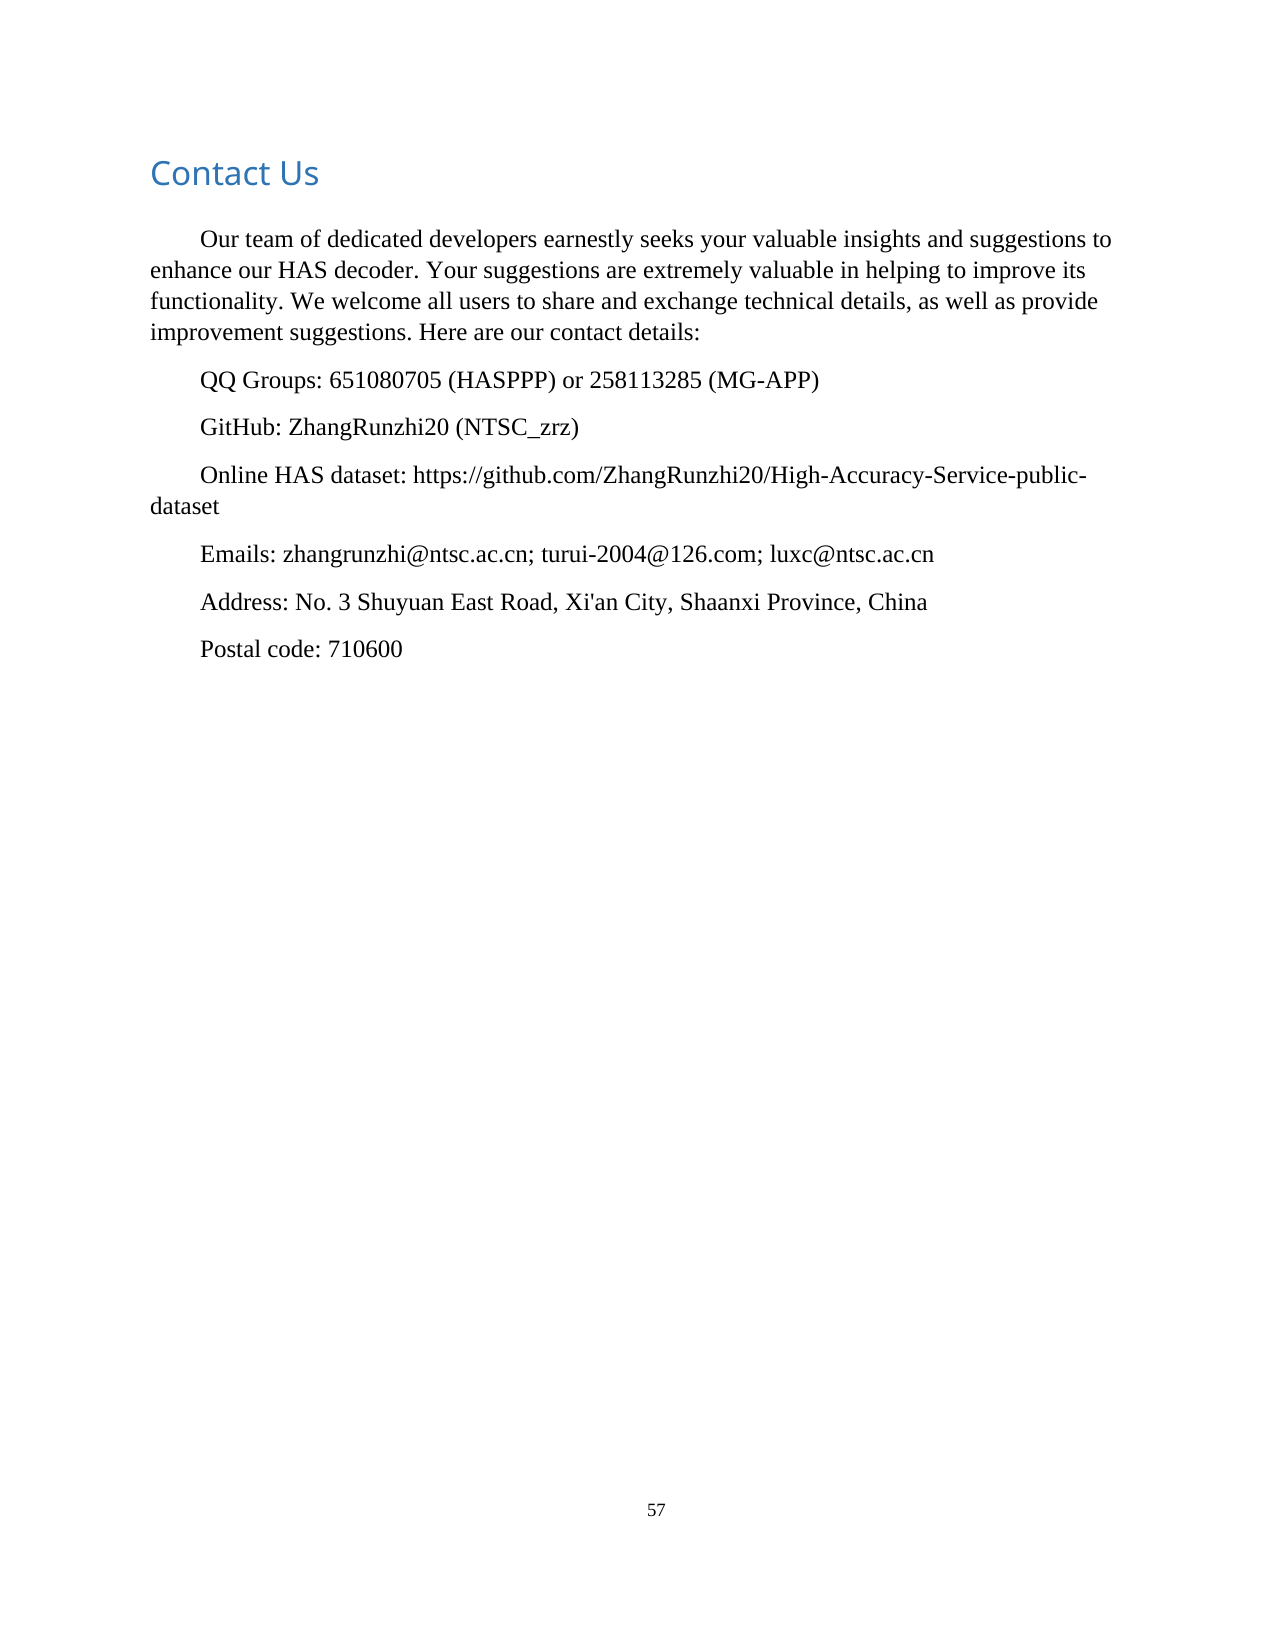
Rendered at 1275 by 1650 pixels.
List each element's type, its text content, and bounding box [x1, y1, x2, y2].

text Emails: zhangrunzhi@ntsc.ac.cn; turui-2004@126.com; luxc@ntsc.ac.cn [150, 539, 1125, 568]
text Postal code: 710600 [150, 634, 1125, 663]
text QQ Groups: 651080705 (HASPPP) or 258113285 (MG-APP) [150, 365, 1125, 393]
text Online HAS dataset: https://github.com/ZhangRunzhi20/High-Accuracy-Service-public-dataset [150, 460, 1125, 520]
text Address: No. 3 Shuyuan East Road, Xi'an City, Shaanxi Province, China [150, 587, 1125, 615]
text Our team of dedicated developers earnestly seeks your valuable insights and suggestions to enhance our HAS decoder. Your suggestions are extremely valuable in helping to improve its functionality. We welcome all users to share and exchange technical details, as well as provide improvement suggestions. Here are our contact details: [150, 224, 1125, 346]
subtitle Contact Us [150, 150, 1125, 195]
text GitHub: ZhangRunzhi20 (NTSC_zrz) [150, 412, 1125, 441]
